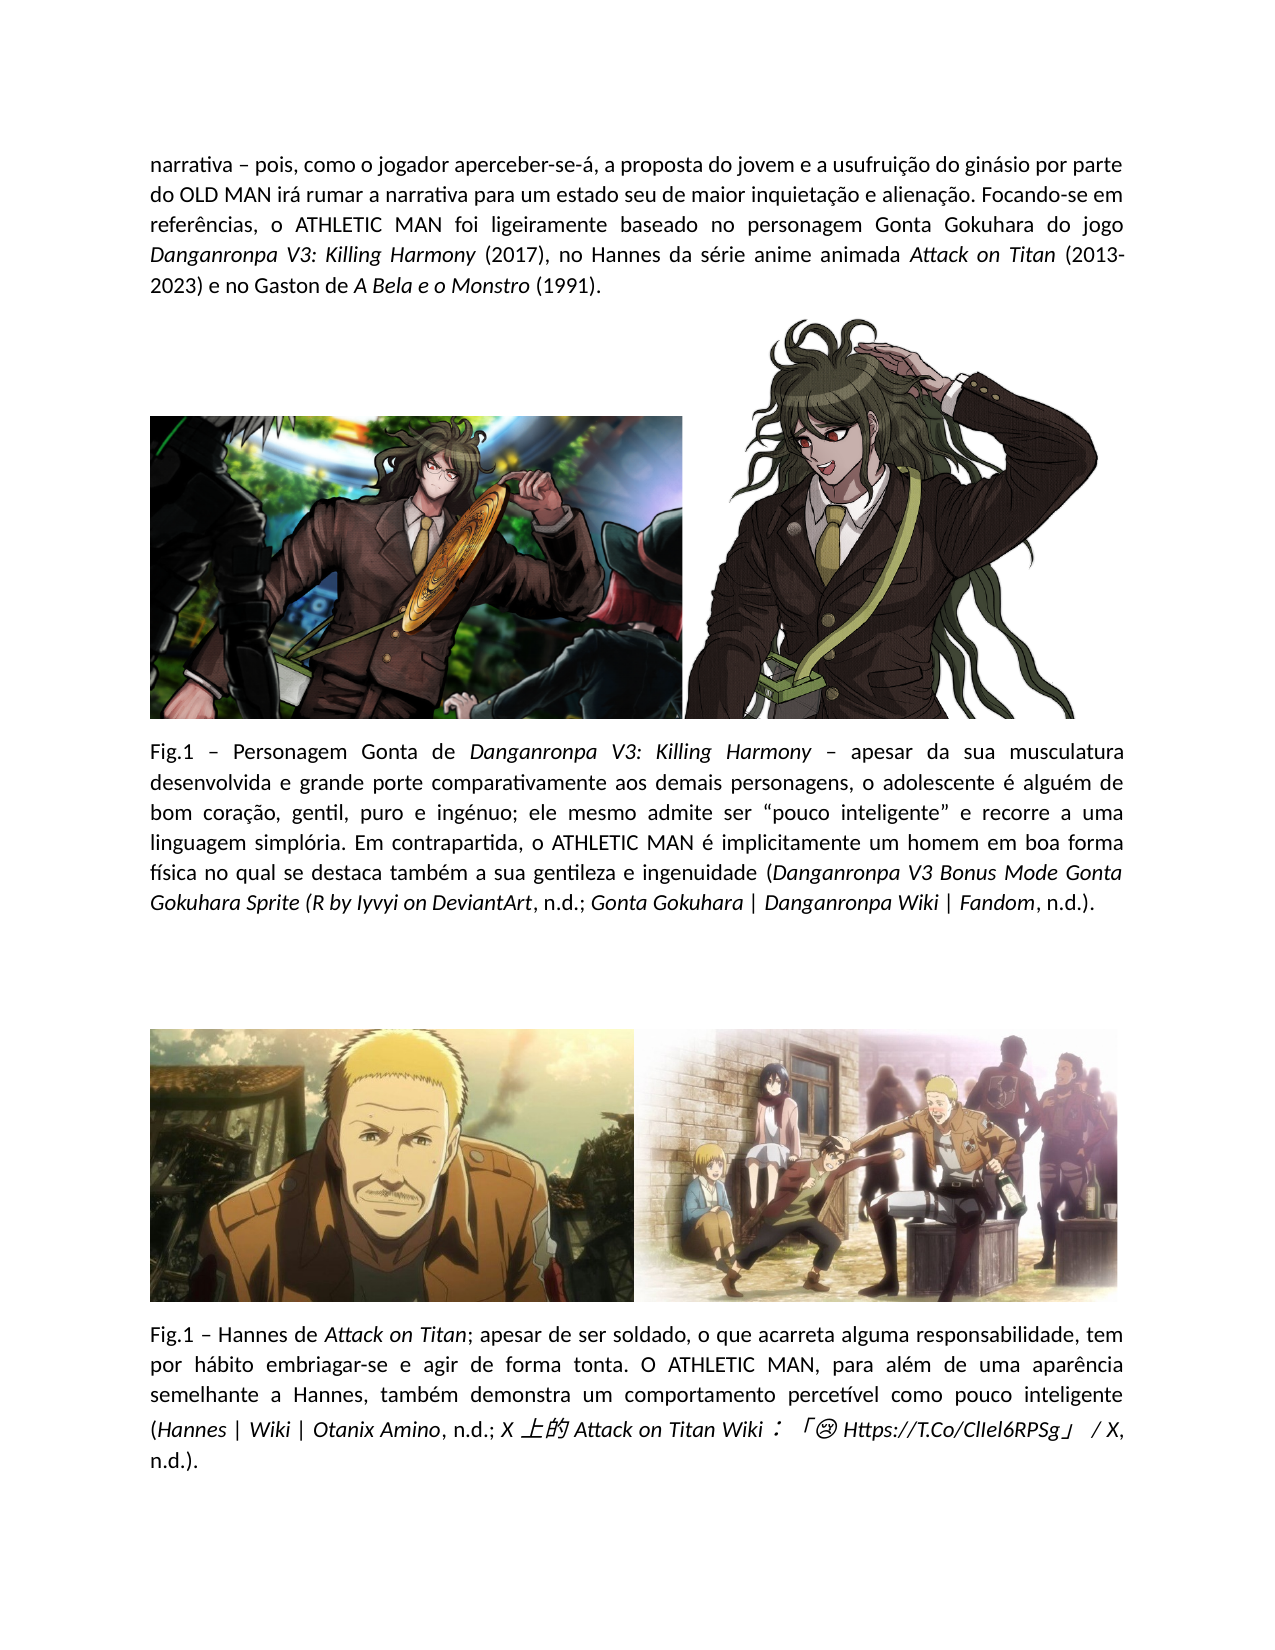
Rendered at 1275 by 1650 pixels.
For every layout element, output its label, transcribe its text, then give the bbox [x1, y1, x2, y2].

picture [150, 1029, 1118, 1302]
picture [150, 317, 1099, 719]
text Fig.1 – Hannes de Attack on Titan; apesar de ser soldado, o que acarreta alguma responsabilidade, tem por hábito embriagar-se e agir de forma tonta. O ATHLETIC MAN, para além de uma aparência semelhante a Hannes, também demonstra um comportamento percetível como pouco inteligente (Hannes | Wiki | Otanix Amino, n.d.; X 上的 Attack on Titan Wiki：「😢 Https://T.Co/ClIel6RPSg」 / X, n.d.). [150, 1320, 1125, 1474]
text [150, 150, 1125, 299]
text Fig.1 – Personagem Gonta de Danganronpa V3: Killing Harmony – apesar da sua musculatura desenvolvida e grande porte comparativamente aos demais personagens, o adolescente é alguém de bom coração, gentil, puro e ingénuo; ele mesmo admite ser “pouco inteligente” e recorre a uma linguagem simplória. Em contrapartida, o ATHLETIC MAN é implicitamente um homem em boa forma física no qual se destaca também a sua gentileza e ingenuidade (Danganronpa V3 Bonus Mode Gonta Gokuhara Sprite (R by Iyvyi on DeviantArt, n.d.; Gonta Gokuhara | Danganronpa Wiki | Fandom, n.d.). [150, 737, 1125, 916]
